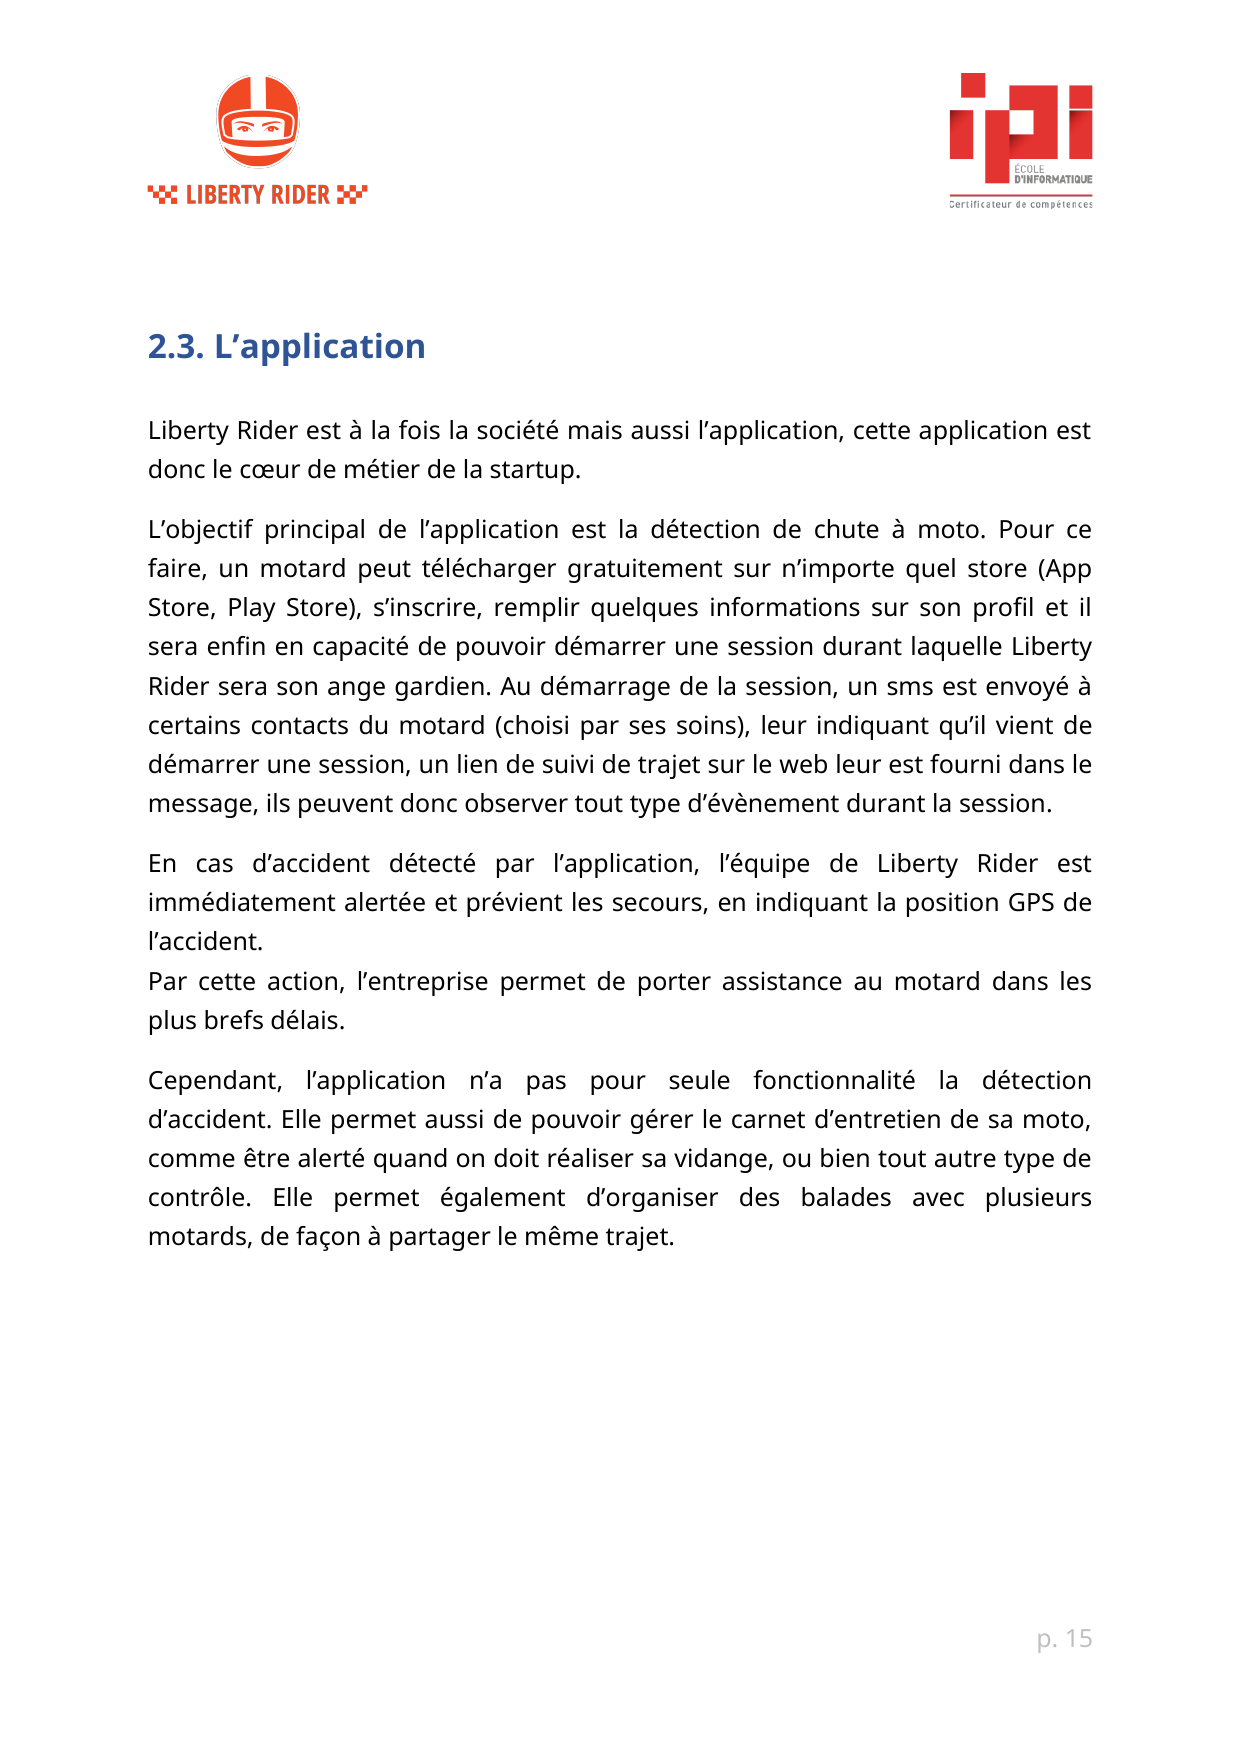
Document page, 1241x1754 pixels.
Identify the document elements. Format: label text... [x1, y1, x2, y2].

picture [949, 73, 1093, 209]
text L’objectif principal de l’application est la détection de chute à moto. Pour ce faire, un motard peut télécharger gratuitement sur n’importe quel store (App Store, Play Store), s’inscrire, remplir quelques informations sur son profil et il sera enfin en capacité de pouvoir démarrer une session durant laquelle Liberty Rider sera son ange gardien. Au démarrage de la session, un sms est envoyé à certains contacts du motard (choisi par ses soins), leur indiquant qu’il vient de démarrer une session, un lien de suivi de trajet sur le web leur est fourni dans le message, ils peuvent donc observer tout type d’évènement durant la session. [148, 512, 1093, 820]
subtitle L’application [148, 323, 1093, 368]
picture [147, 75, 368, 209]
text Liberty Rider est à la fois la société mais aussi l’application, cette application est donc le cœur de métier de la startup. [148, 412, 1093, 486]
text En cas d’accident détecté par l’application, l’équipe de Liberty Rider est immédiatement alertée et prévient les secours, en indiquant la position GPS de l’accident. Par cette action, l’entreprise permet de porter assistance au motard dans les plus brefs délais. [148, 846, 1093, 1036]
text Cependant, l’application n’a pas pour seule fonctionnalité la détection d’accident. Elle permet aussi de pouvoir gérer le carnet d’entretien de sa moto, comme être alerté quand on doit réaliser sa vidange, ou bien tout autre type de contrôle. Elle permet également d’organiser des balades avec plusieurs motards, de façon à partager le même trajet. [148, 1062, 1093, 1253]
